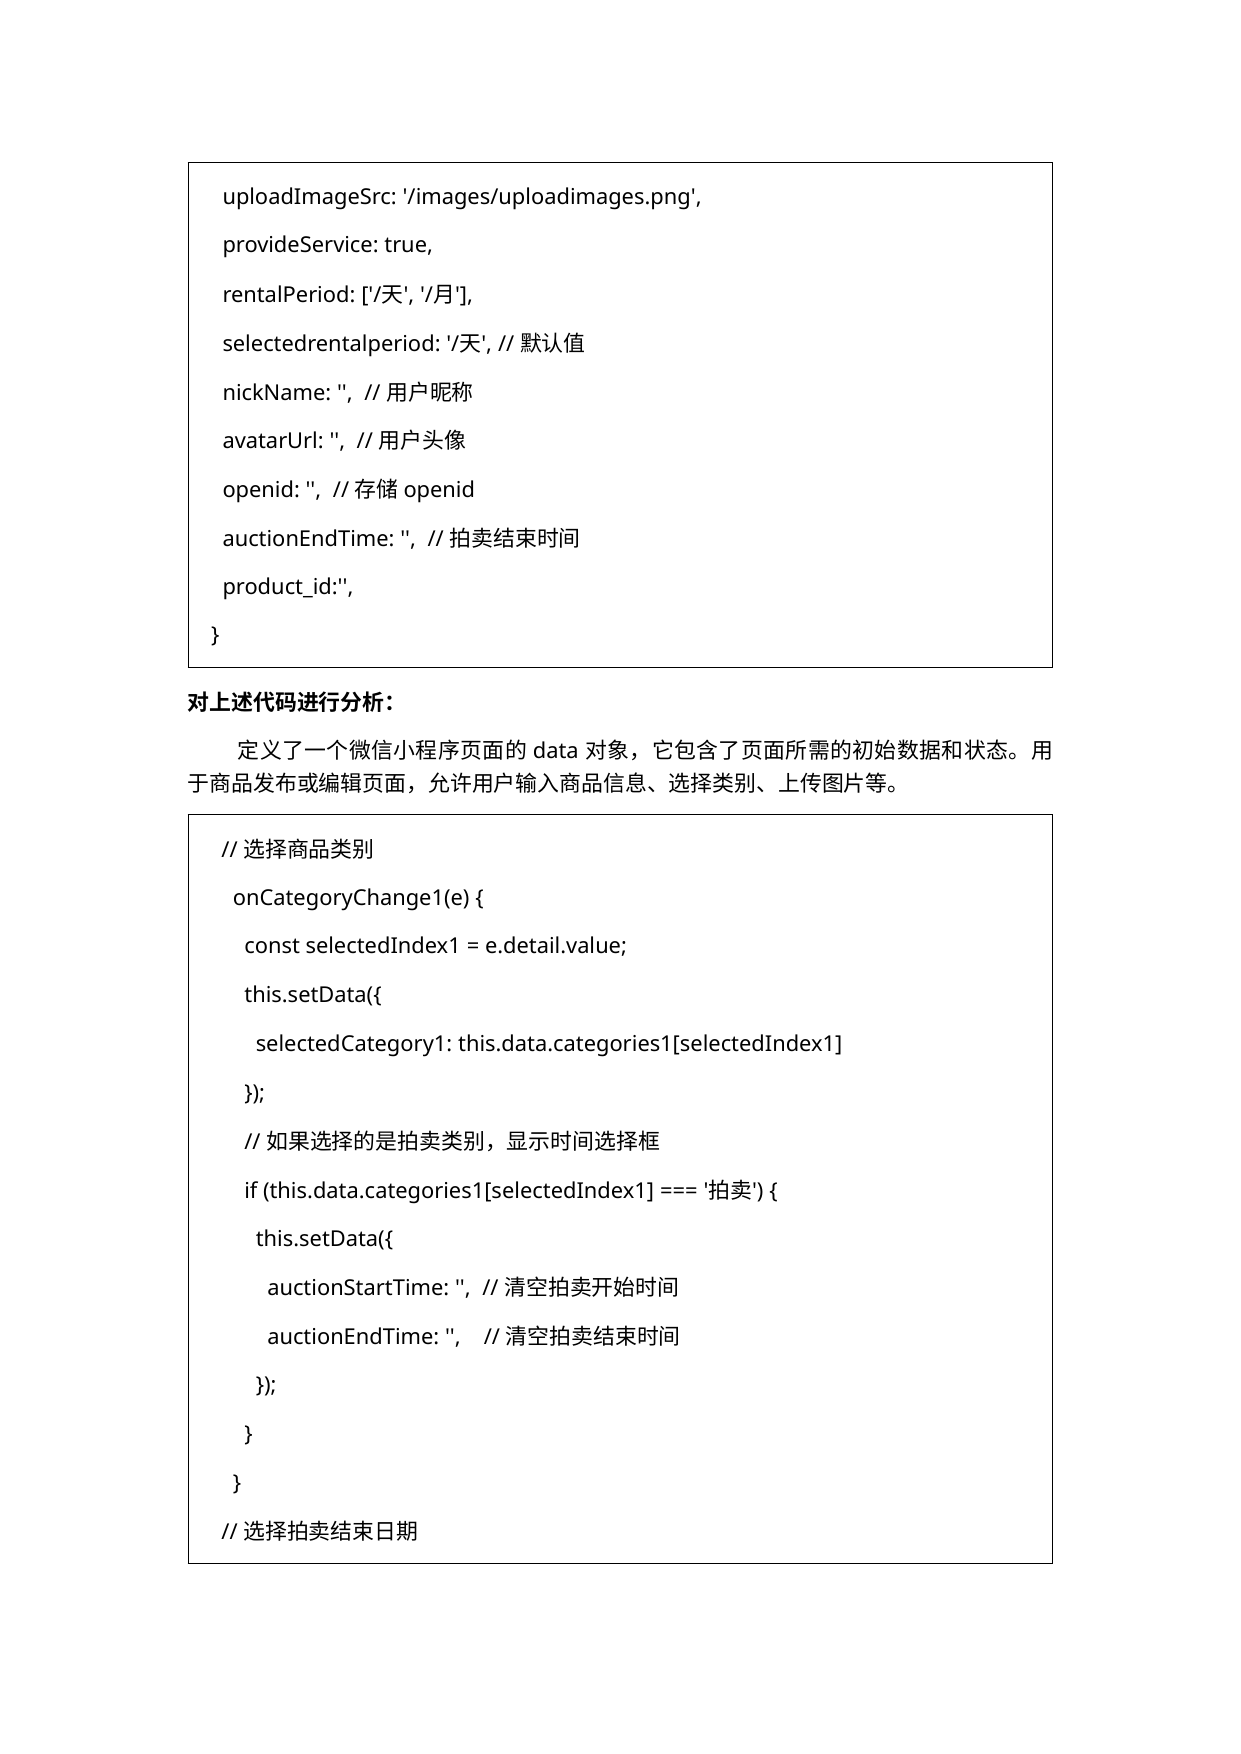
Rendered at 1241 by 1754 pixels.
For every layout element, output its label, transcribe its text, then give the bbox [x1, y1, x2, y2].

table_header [189, 163, 1052, 667]
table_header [189, 815, 1052, 1563]
text 定义了一个微信小程序页面的 data 对象，它包含了页面所需的初始数据和状态。用于商品发布或编辑页面，允许用户输入商品信息、选择类别、上传图片等。 [187, 733, 1053, 798]
text 对上述代码进行分析： [187, 684, 1053, 717]
